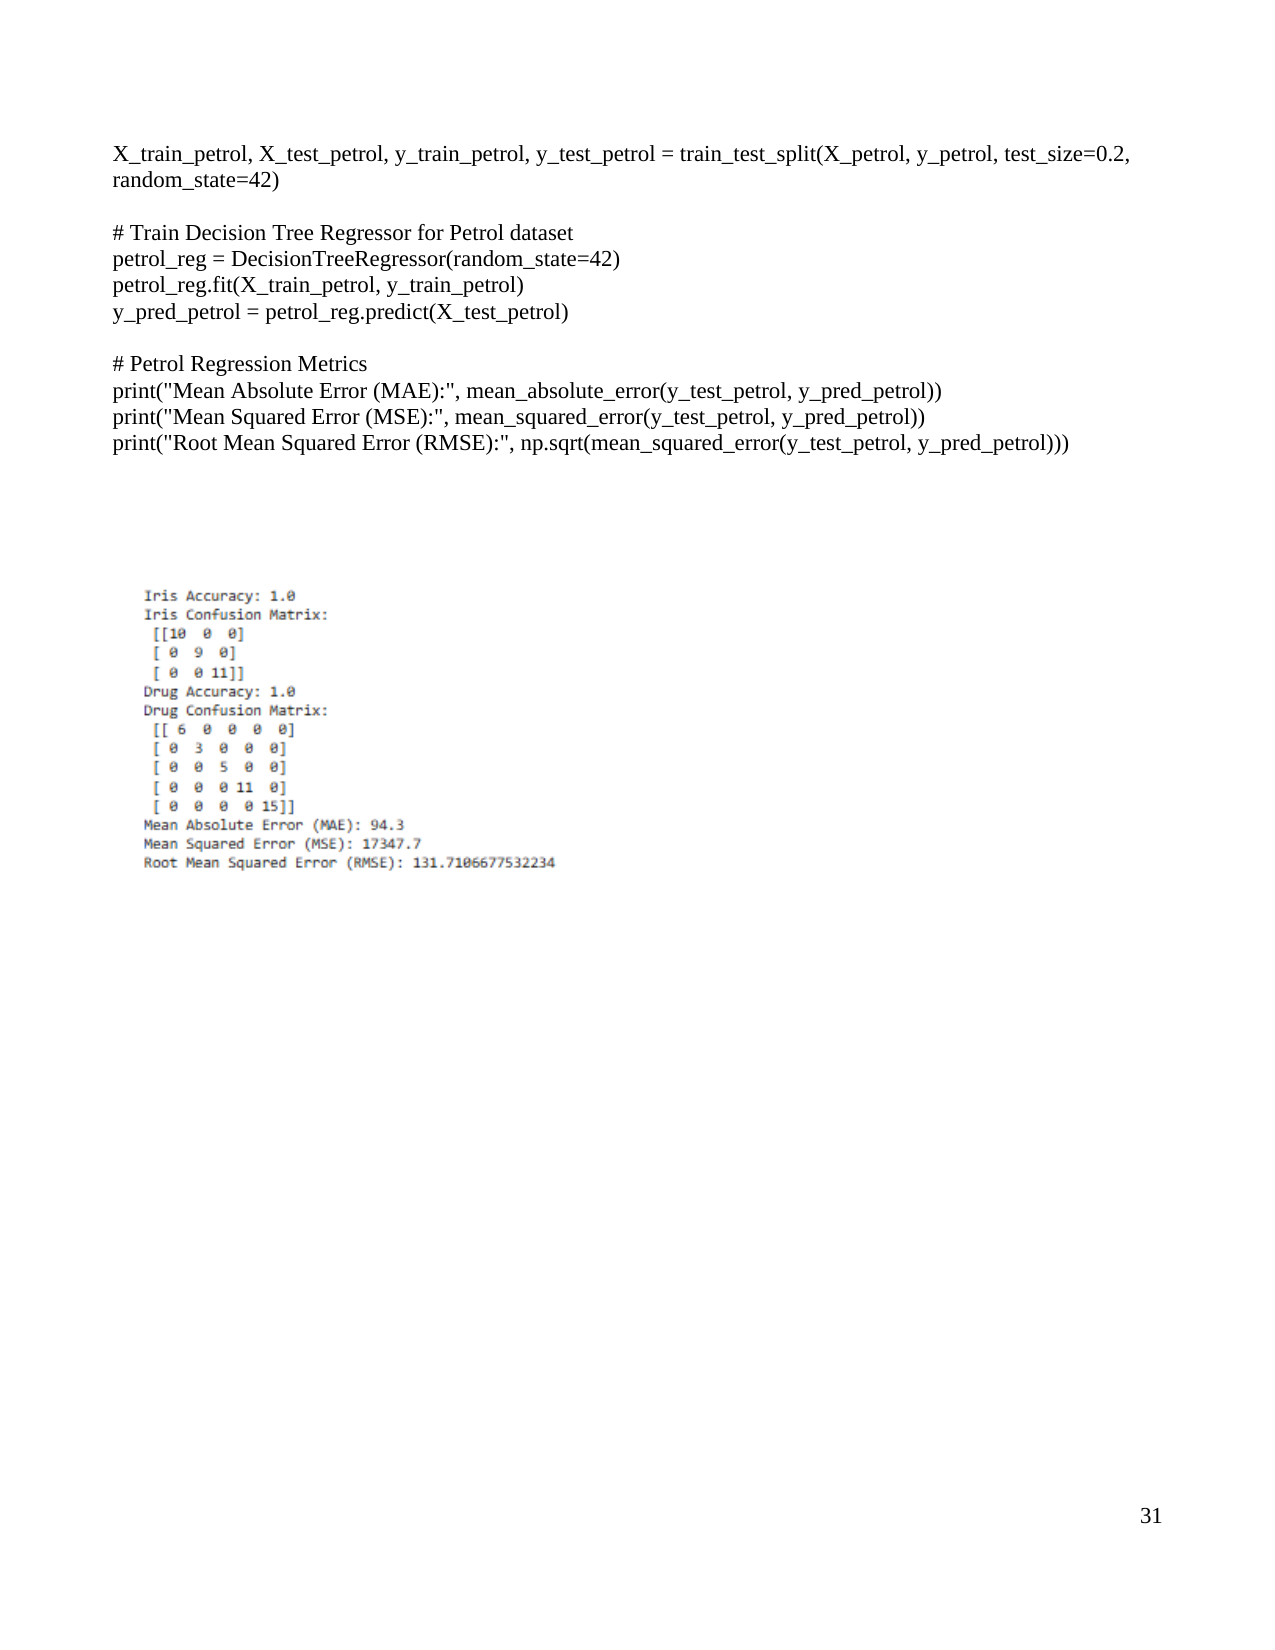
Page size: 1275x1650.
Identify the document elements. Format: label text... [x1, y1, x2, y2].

text print("Mean Absolute Error (MAE):", mean_absolute_error(y_test_petrol, y_pred_petrol)) [112, 377, 1162, 403]
text print("Mean Squared Error (MSE):", mean_squared_error(y_test_petrol, y_pred_petrol)) [112, 403, 1162, 429]
text X_train_petrol, X_test_petrol, y_train_petrol, y_test_petrol = train_test_split(X_petrol, y_petrol, test_size=0.2, random_state=42) [112, 139, 1162, 192]
text petrol_reg.fit(X_train_petrol, y_train_petrol) [112, 271, 1162, 298]
picture [112, 587, 641, 882]
text # Train Decision Tree Regressor for Petrol dataset [112, 219, 1162, 245]
text print("Root Mean Squared Error (RMSE):", np.sqrt(mean_squared_error(y_test_petrol, y_pred_petrol))) [112, 429, 1162, 456]
text y_pred_petrol = petrol_reg.predict(X_test_petrol) [112, 298, 1162, 324]
text # Petrol Regression Metrics [112, 350, 1162, 377]
text petrol_reg = DecisionTreeRegressor(random_state=42) [112, 245, 1162, 271]
